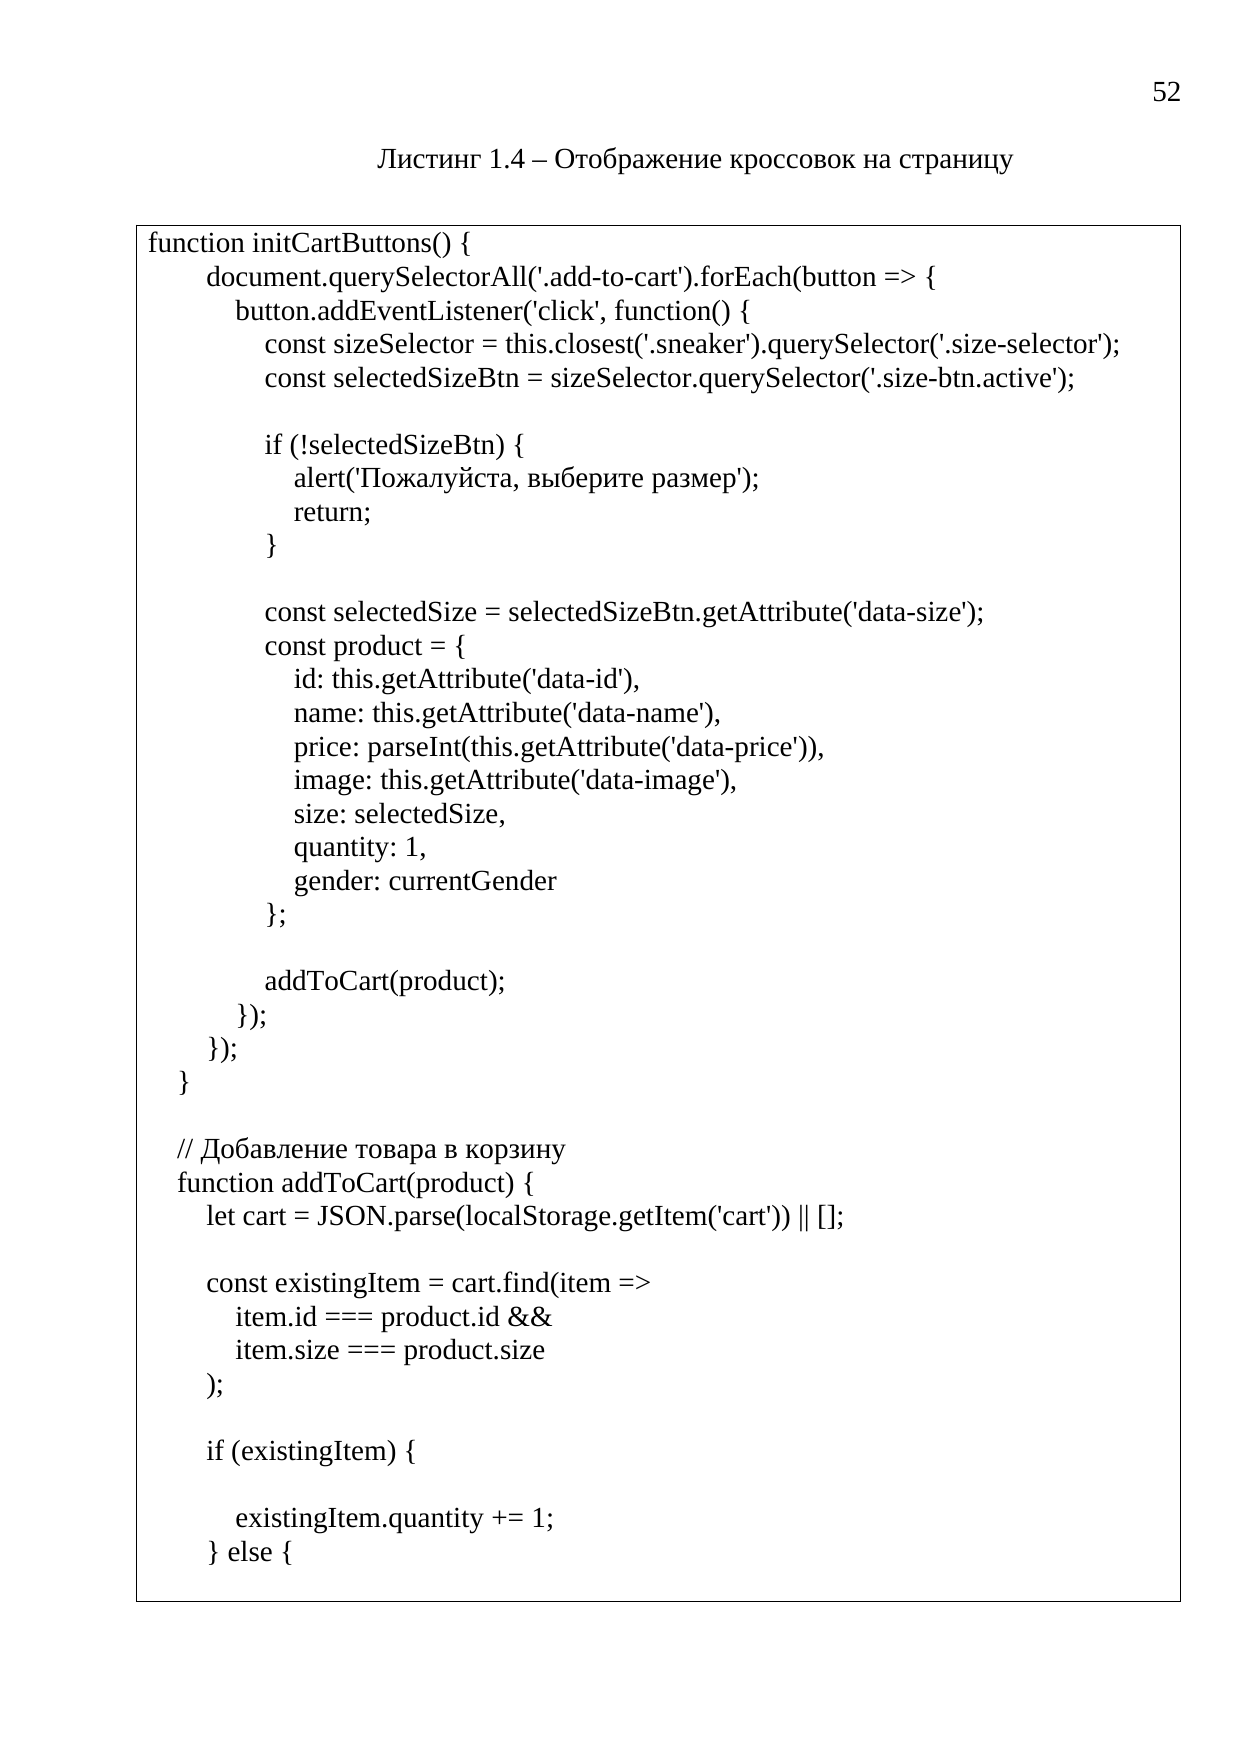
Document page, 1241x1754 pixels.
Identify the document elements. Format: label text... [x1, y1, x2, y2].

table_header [137, 226, 1180, 1601]
text Листинг 1.4 – Отображение кроссовок на страницу [136, 141, 1181, 174]
